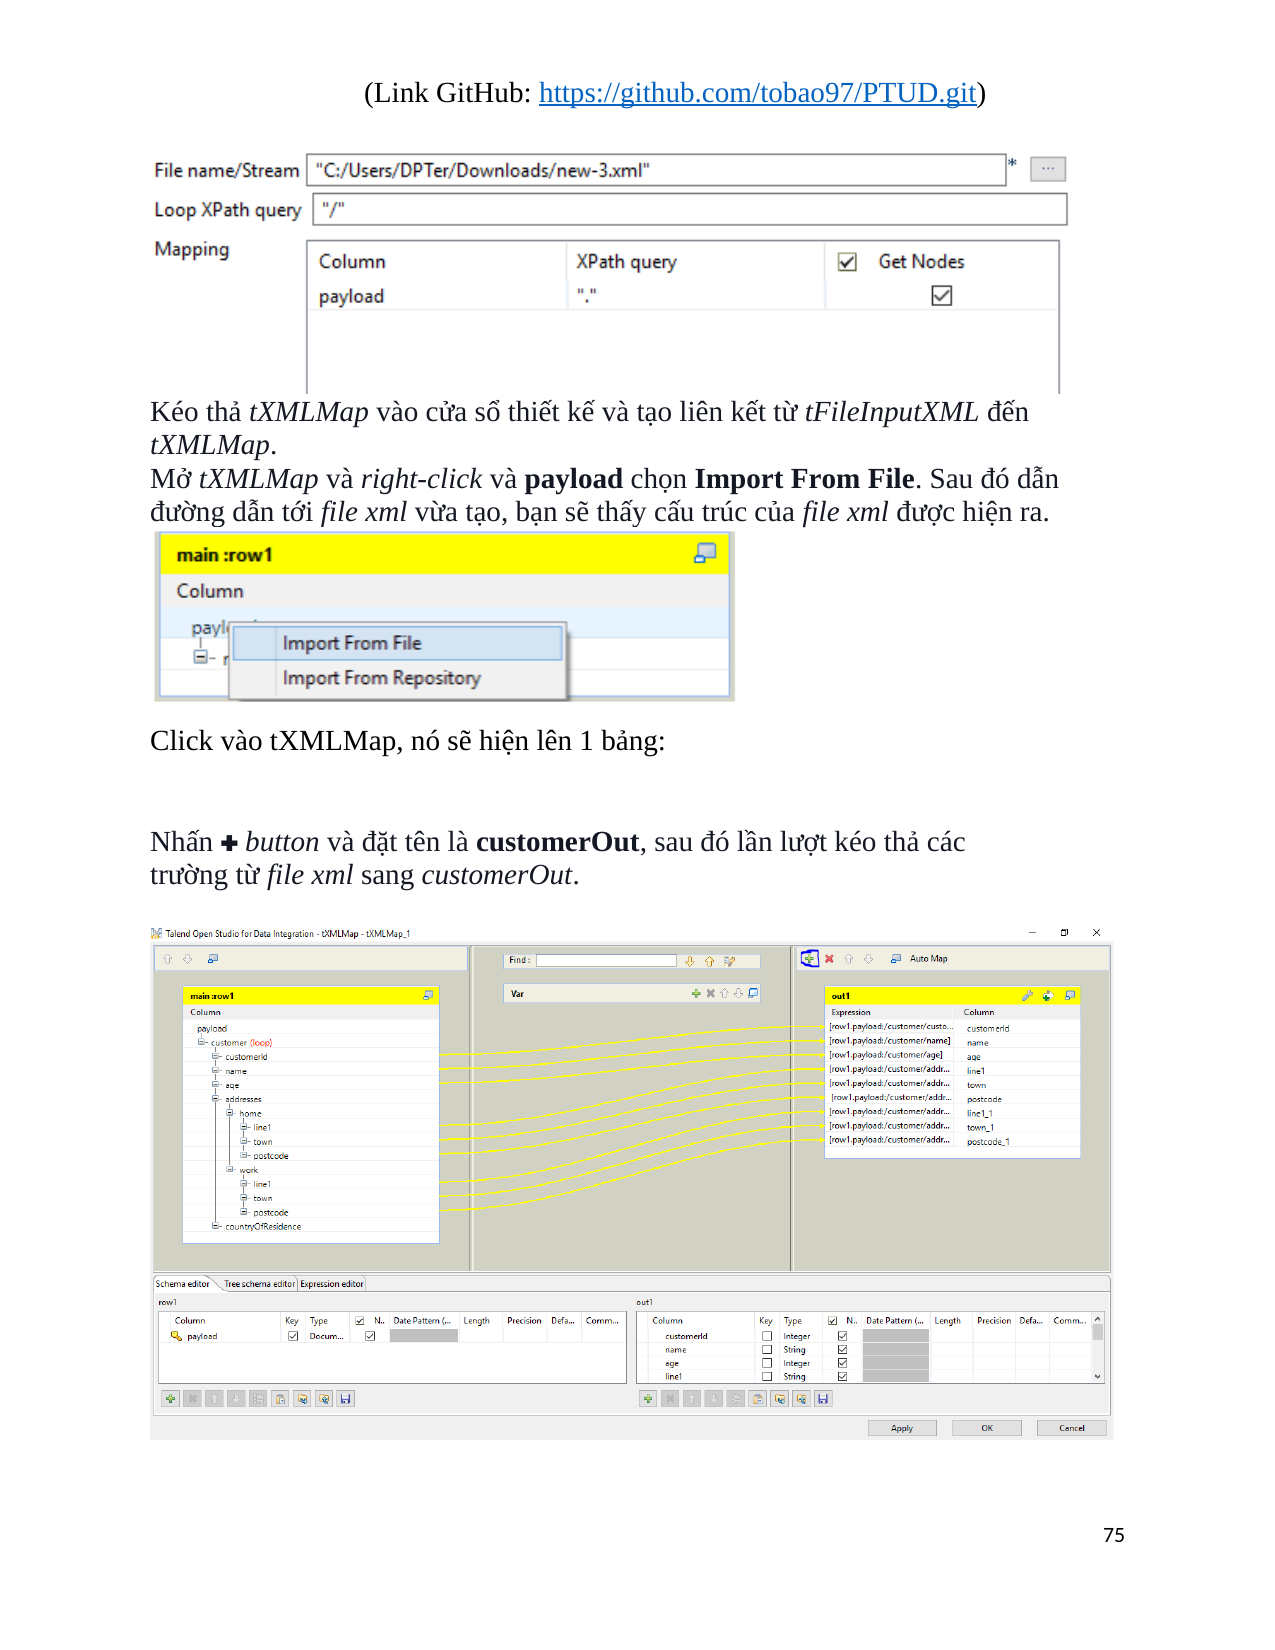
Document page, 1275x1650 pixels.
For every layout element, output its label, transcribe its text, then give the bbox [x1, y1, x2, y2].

picture [150, 527, 754, 724]
text Kéo thả tXMLMap vào cửa sổ thiết kế và tạo liên kết từ tFileInputXML đến tXMLMap. [150, 394, 1125, 461]
picture [150, 925, 1114, 1440]
picture [150, 150, 1079, 394]
text Mở tXMLMap và right-click và payload chọn Import From File. Sau đó dẫn đường dẫn tới file xml vừa tạo, bạn sẽ thấy cấu trúc của file xml được hiện ra. [150, 461, 1125, 528]
text Click vào tXMLMap, nó sẽ hiện lên 1 bảng: [150, 723, 1125, 757]
text Nhấn button và đặt tên là customerOut, sau đó lần lượt kéo thả các trường từ file xml sang customerOut. [150, 824, 1125, 891]
